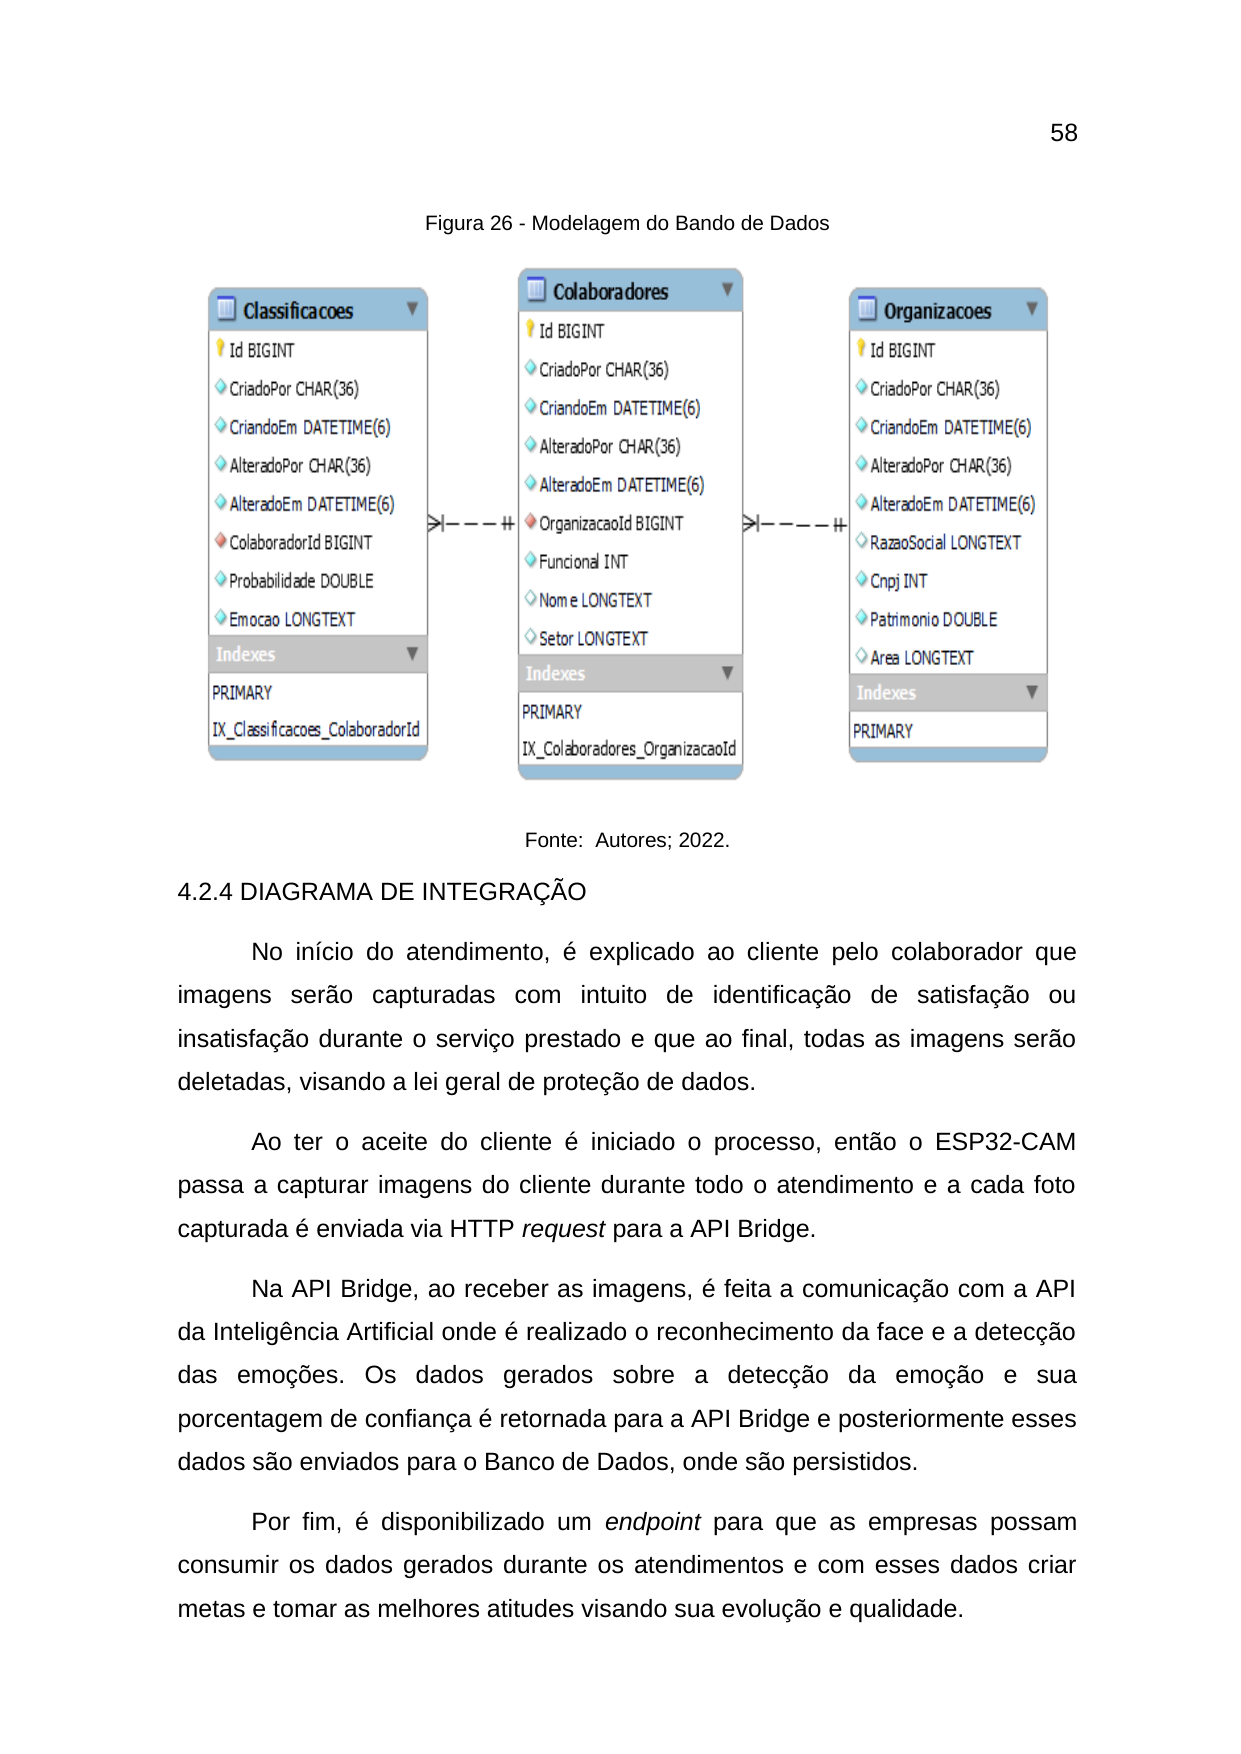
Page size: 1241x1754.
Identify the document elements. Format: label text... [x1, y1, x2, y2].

text Fonte: Autores; 2022. [177, 828, 1078, 852]
text No início do atendimento, é explicado ao cliente pelo colaborador que imagens serão capturadas com intuito de identificação de satisfação ou insatisfação durante o serviço prestado e que ao final, todas as imagens serão deletadas, visando a lei geral de proteção de dados. [177, 937, 1078, 1095]
text Por fim, é disponibilizado um endpoint para que as empresas possam consumir os dados gerados durante os atendimentos e com esses dados criar metas e tomar as melhores atitudes visando sua evolução e qualidade. [177, 1507, 1078, 1622]
text Na API Bridge, ao receber as imagens, é feita a comunicação com a API da Inteligência Artificial onde é realizado o reconhecimento da face e a detecção das emoções. Os dados gerados sobre a detecção da emoção e sua porcentagem de confiança é retornada para a API Bridge e posteriormente esses dados são enviados para o Banco de Dados, onde são persistidos. [177, 1274, 1078, 1475]
subtitle 4.2.4 Diagrama de Integração [177, 877, 1078, 905]
text Ao ter o aceite do cliente é iniciado o processo, então o ESP32-CAM passa a capturar imagens do cliente durante todo o atendimento e a cada foto capturada é enviada via HTTP request para a API Bridge. [177, 1127, 1078, 1242]
picture [195, 252, 1060, 796]
